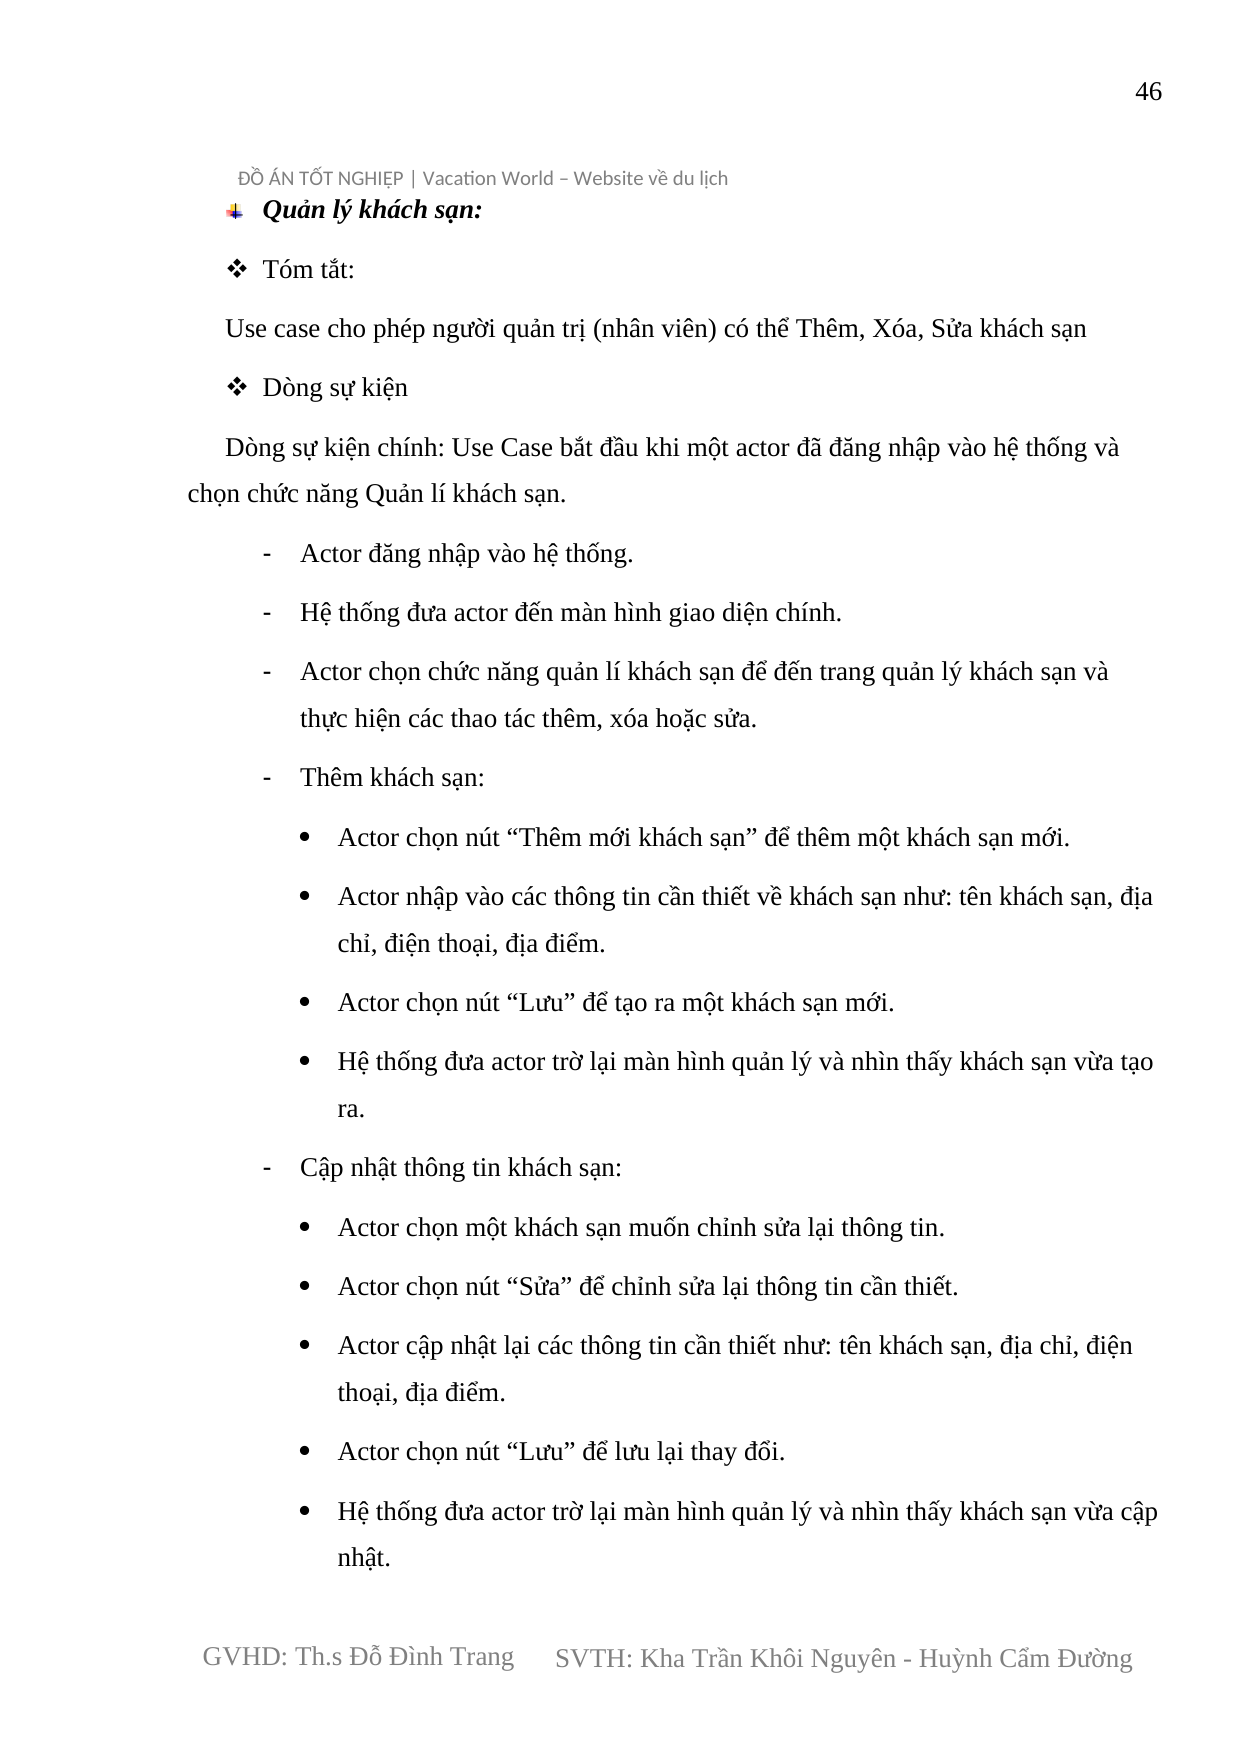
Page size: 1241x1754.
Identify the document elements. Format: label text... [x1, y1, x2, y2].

list Actor chọn một khách sạn muốn chỉnh sửa lại thông tin. [300, 1211, 1162, 1242]
list Actor chọn nút “Thêm mới khách sạn” để thêm một khách sạn mới. [300, 821, 1162, 852]
list Hệ thống đưa actor trờ lại màn hình quản lý và nhìn thấy khách sạn vừa cập nhật. [300, 1495, 1162, 1573]
list Actor nhập vào các thông tin cần thiết về khách sạn như: tên khách sạn, địa chỉ, điện thoại, địa điểm. [300, 880, 1162, 958]
list Thêm khách sạn: [262, 761, 1162, 792]
text Dòng sự kiện chính: Use Case bắt đầu khi một actor đã đăng nhập vào hệ thống và chọn chức năng Quản lí khách sạn. [187, 431, 1162, 508]
list Hệ thống đưa actor trờ lại màn hình quản lý và nhìn thấy khách sạn vừa tạo ra. [300, 1045, 1162, 1123]
list Actor chọn nút “Sửa” để chỉnh sửa lại thông tin cần thiết. [300, 1270, 1162, 1301]
list Cập nhật thông tin khách sạn: [262, 1151, 1162, 1182]
list Tóm tắt: [225, 253, 1162, 284]
list Dòng sự kiện [225, 371, 1162, 403]
list Actor cập nhật lại các thông tin cần thiết như: tên khách sạn, địa chỉ, điện thoại, địa điểm. [300, 1329, 1162, 1407]
text Quản lý khách sạn: [225, 194, 1162, 225]
list Hệ thống đưa actor đến màn hình giao diện chính. [262, 596, 1162, 627]
text Use case cho phép người quản trị (nhân viên) có thể Thêm, Xóa, Sửa khách sạn [187, 312, 1162, 343]
picture [226, 202, 243, 219]
list Actor đăng nhập vào hệ thống. [262, 537, 1162, 568]
list Actor chọn nút “Lưu” để lưu lại thay đổi. [300, 1435, 1162, 1467]
list Actor chọn chức năng quản lí khách sạn để đến trang quản lý khách sạn và thực hiện các thao tác thêm, xóa hoặc sửa. [262, 655, 1162, 733]
list Actor chọn nút “Lưu” để tạo ra một khách sạn mới. [300, 986, 1162, 1017]
